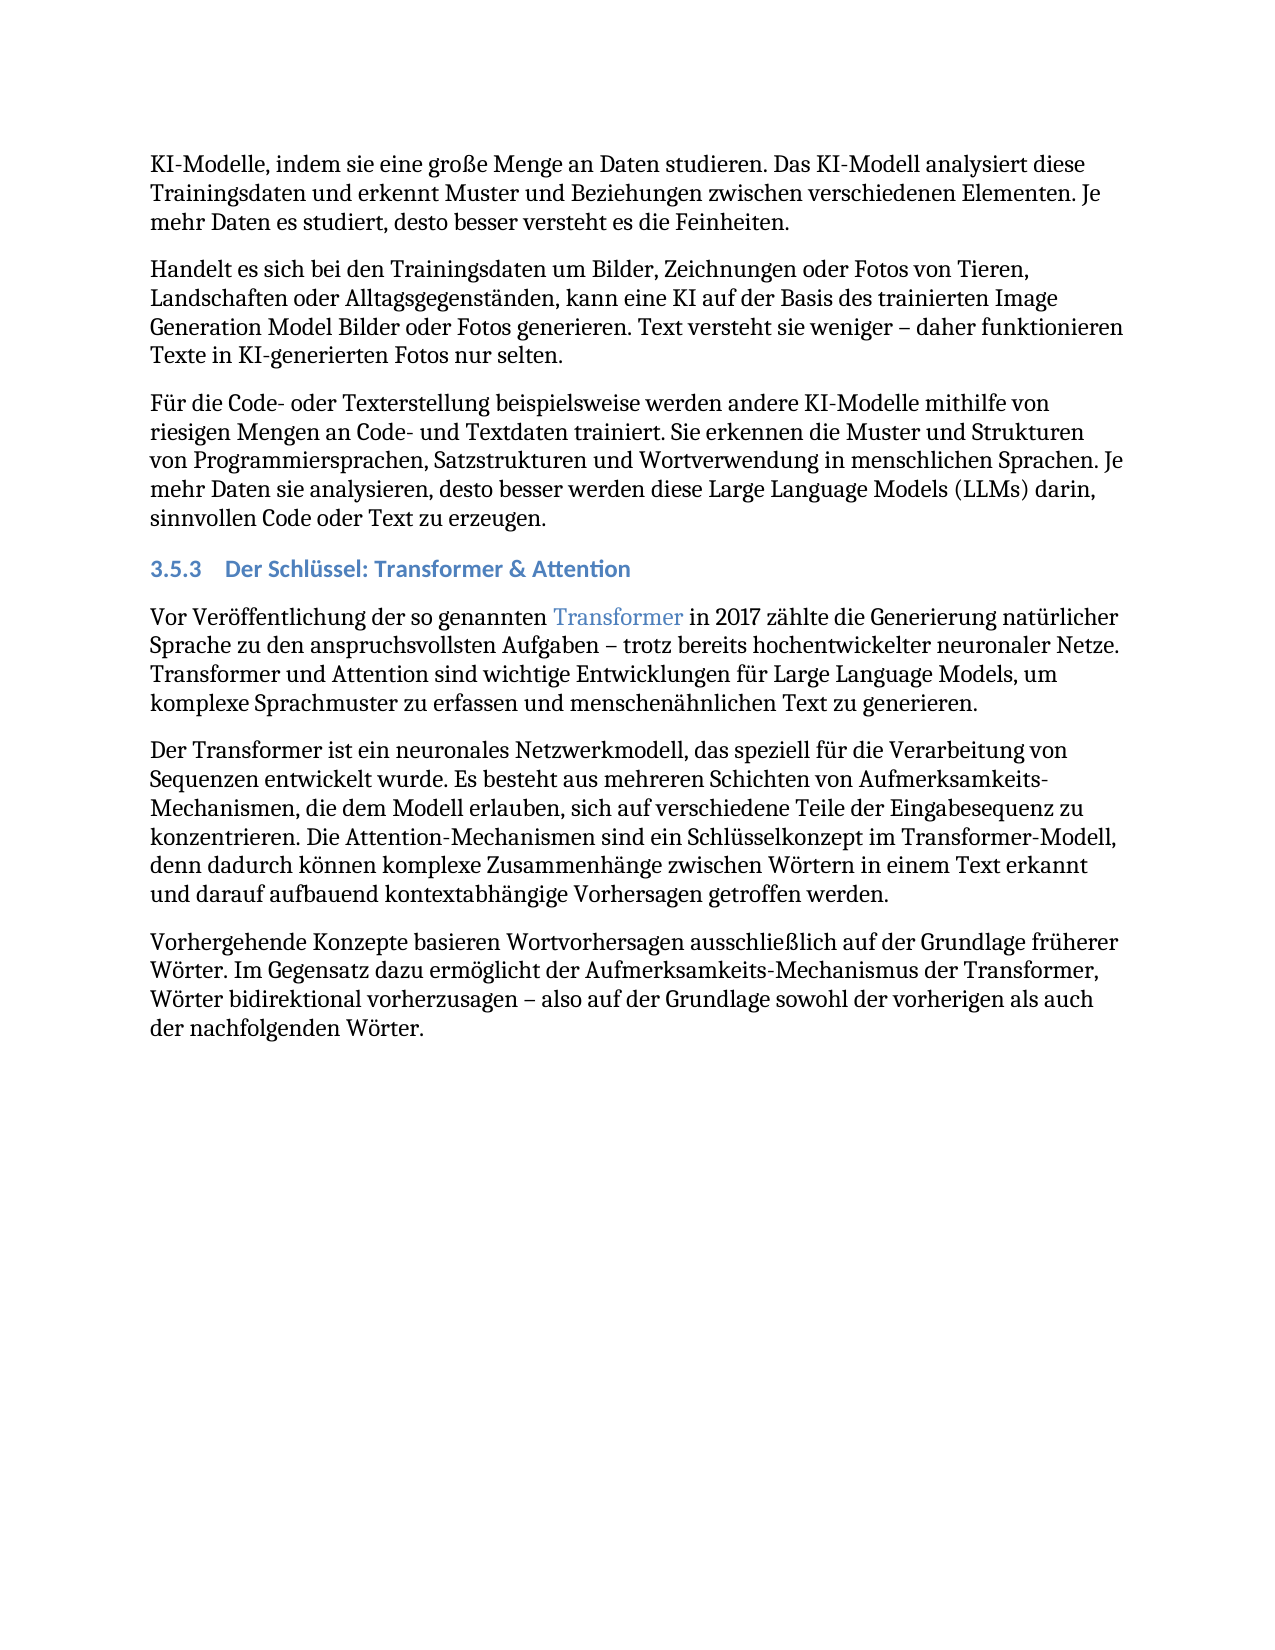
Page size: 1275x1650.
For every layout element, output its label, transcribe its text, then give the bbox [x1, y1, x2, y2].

text Vor Veröffentlichung der so genannten Transformer in 2017 zählte die Generierung natürlicher Sprache zu den anspruchsvollsten Aufgaben – trotz bereits hochentwickelter neuronaler Netze. Transformer und Attention sind wichtige Entwicklungen für Large Language Models, um komplexe Sprachmuster zu erfassen und menschenähnlichen Text zu generieren. [150, 603, 1125, 718]
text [150, 150, 1125, 236]
text Der Transformer ist ein neuronales Netzwerkmodell, das speziell für die Verarbeitung von Sequenzen entwickelt wurde. Es besteht aus mehreren Schichten von Aufmerksamkeits-Mechanismen, die dem Modell erlauben, sich auf verschiedene Teile der Eingabesequenz zu konzentrieren. Die Attention-Mechanismen sind ein Schlüsselkonzept im Transformer-Modell, denn dadurch können komplexe Zusammenhänge zwischen Wörtern in einem Text erkannt und darauf aufbauend kontextabhängige Vorhersagen getroffen werden. [150, 736, 1125, 909]
text Für die Code- oder Texterstellung beispielsweise werden andere KI-Modelle mithilfe von riesigen Mengen an Code- und Textdaten trainiert. Sie erkennen die Muster und Strukturen von Programmiersprachen, Satzstrukturen und Wortverwendung in menschlichen Sprachen. Je mehr Daten sie analysieren, desto besser werden diese Large Language Models (LLMs) darin, sinnvollen Code oder Text zu erzeugen. [150, 389, 1125, 532]
text Handelt es sich bei den Trainingsdaten um Bilder, Zeichnungen oder Fotos von Tieren, Landschaften oder Alltagsgegenständen, kann eine KI auf der Basis des trainierten Image Generation Model Bilder oder Fotos generieren. Text versteht sie weniger – daher funktionieren Texte in KI-generierten Fotos nur selten. [150, 255, 1125, 370]
subtitle 3.5.3 Der Schlüssel: Transformer & Attention [150, 553, 1125, 584]
text Vorhergehende Konzepte basieren Wortvorhersagen ausschließlich auf der Grundlage früherer Wörter. Im Gegensatz dazu ermöglicht der Aufmerksamkeits-Mechanismus der Transformer, Wörter bidirektional vorherzusagen – also auf der Grundlage sowohl der vorherigen als auch der nachfolgenden Wörter. [150, 928, 1125, 1043]
